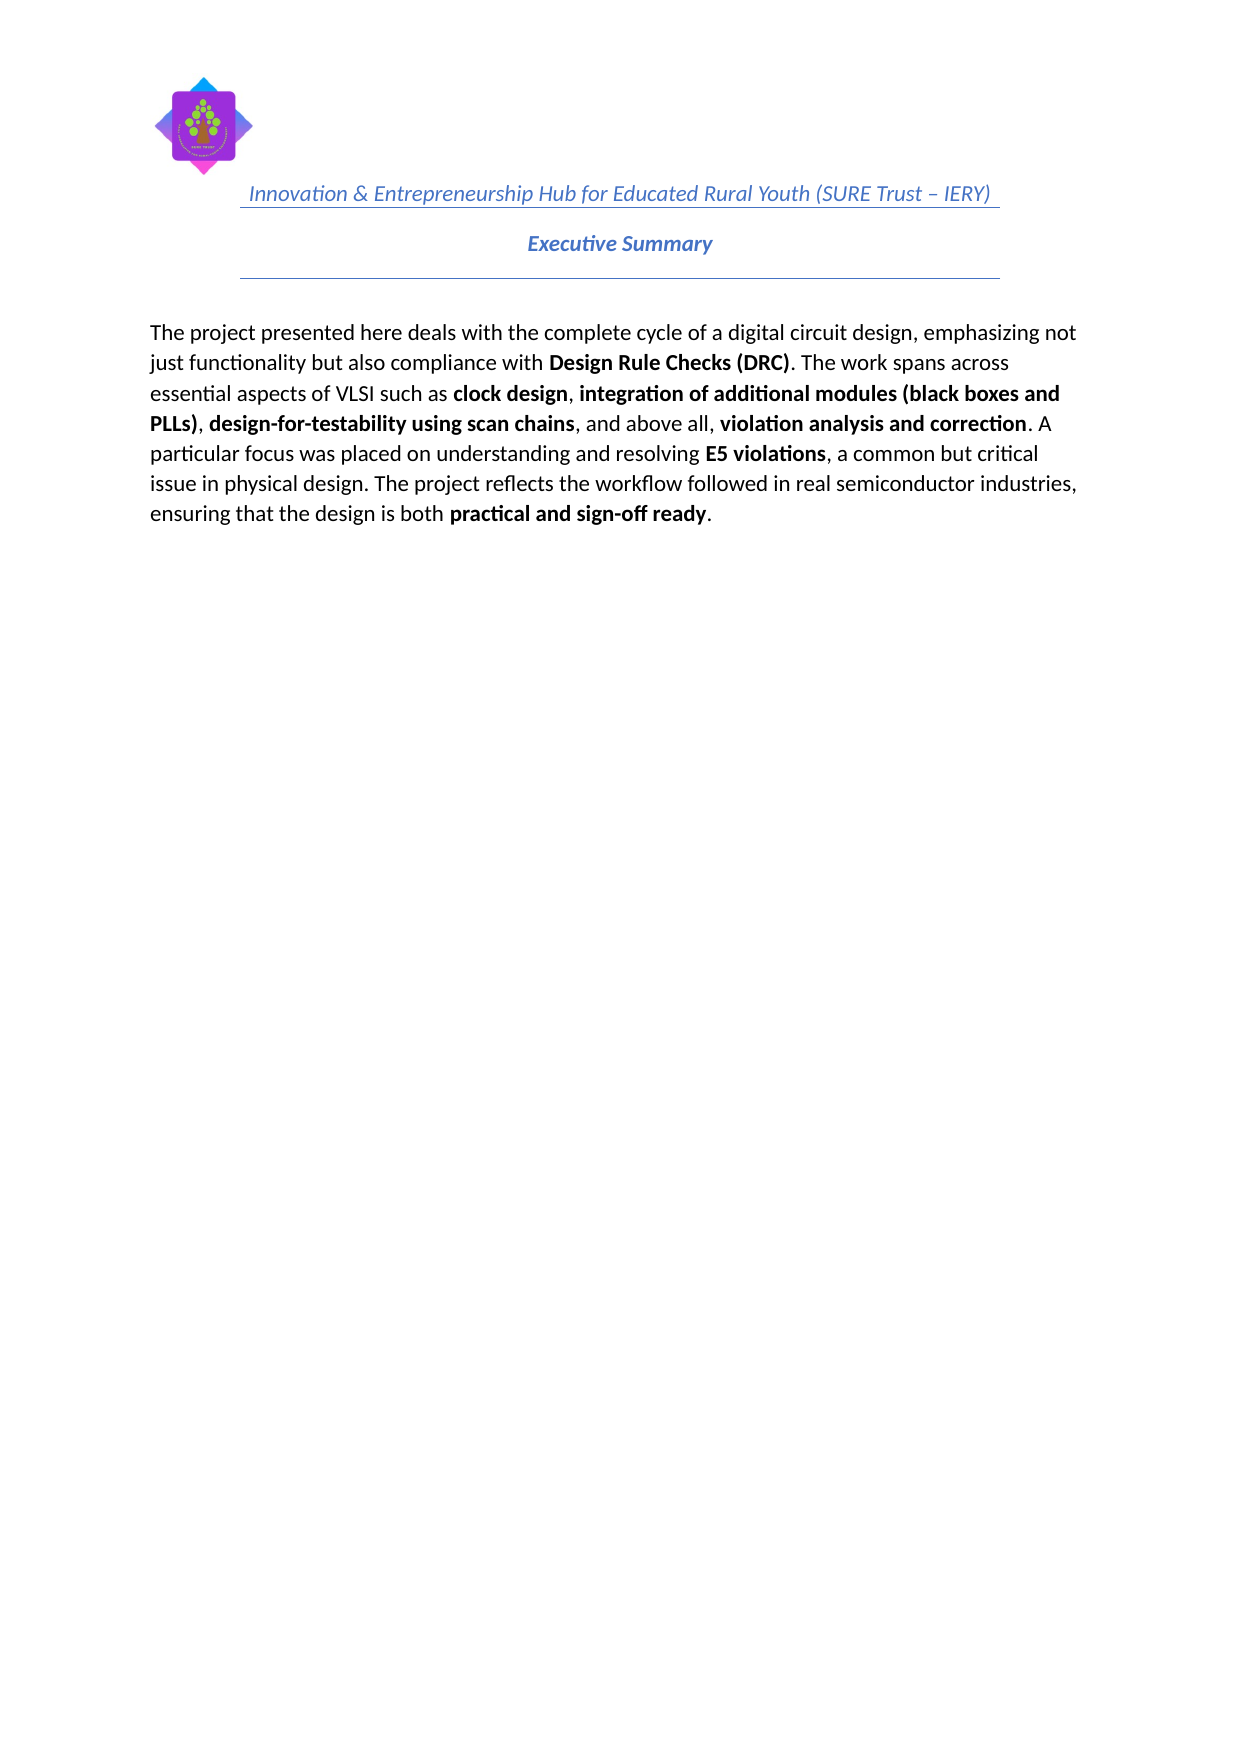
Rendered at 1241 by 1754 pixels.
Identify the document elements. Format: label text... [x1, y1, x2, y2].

text The project presented here deals with the complete cycle of a digital circuit design, emphasizing not just functionality but also compliance with Design Rule Checks (DRC). The work spans across essential aspects of VLSI such as clock design, integration of additional modules (black boxes and PLLs), design-for-testability using scan chains, and above all, violation analysis and correction. A particular focus was placed on understanding and resolving E5 violations, a common but critical issue in physical design. The project reflects the workflow followed in real semiconductor industries, ensuring that the design is both practical and sign-off ready. [150, 318, 1090, 528]
picture [150, 73, 255, 179]
text Executive Summary [240, 208, 1000, 278]
